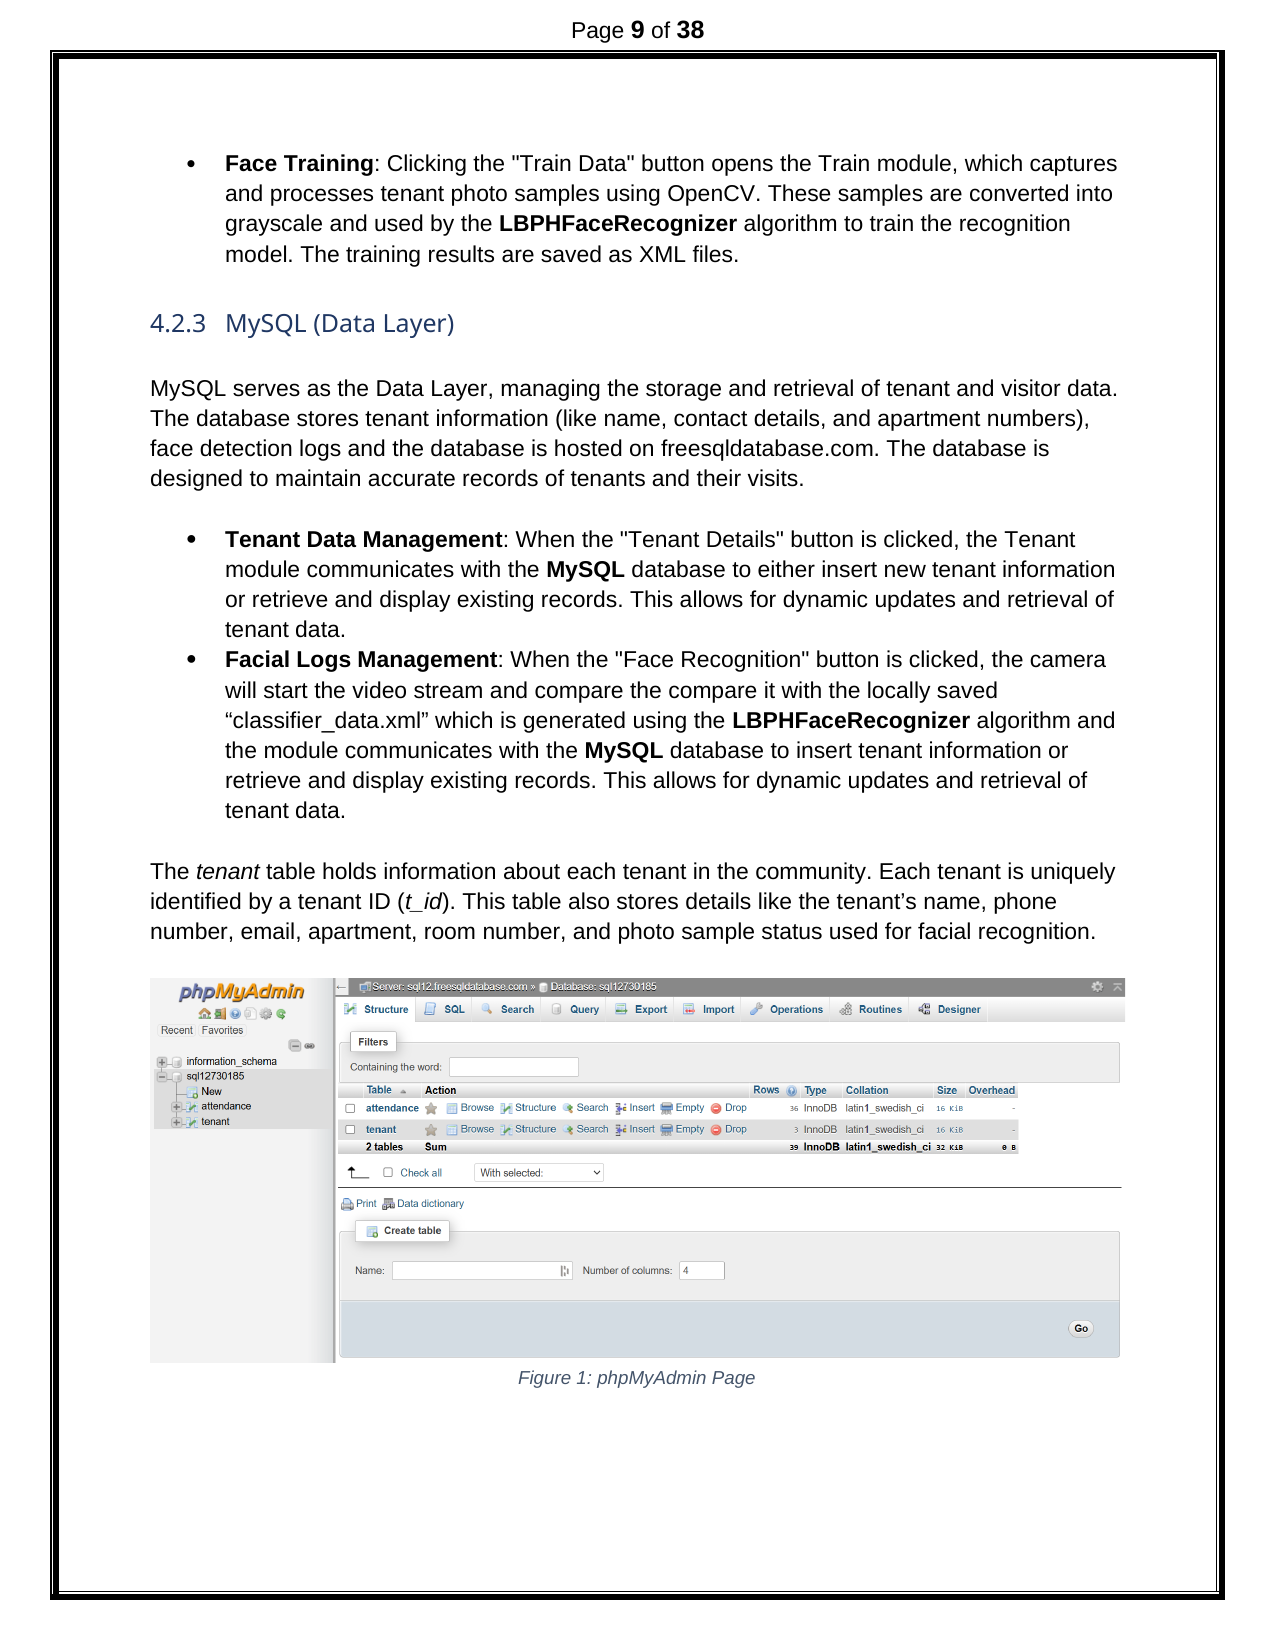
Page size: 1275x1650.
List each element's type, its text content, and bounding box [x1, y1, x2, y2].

text MySQL serves as the Data Layer, managing the storage and retrieval of tenant and visitor data. The database stores tenant information (like name, contact details, and apartment numbers), face detection logs and the database is hosted on freesqldatabase.com. The database is designed to maintain accurate records of tenants and their visits. [150, 374, 1125, 492]
list Facial Logs Management: When the "Face Recognition" button is clicked, the camera will start the video stream and compare the compare it with the locally saved “classifier_data.xml” which is generated using the LBPHFaceRecognizer algorithm and the module communicates with the MySQL database to insert tenant information or retrieve and display existing records. This allows for dynamic updates and retrieval of tenant data. [187, 646, 1125, 824]
subtitle MySQL (Data Layer) [150, 305, 1125, 339]
text The tenant table holds information about each tenant in the community. Each tenant is uniquely identified by a tenant ID (t_id). This table also stores details like the tenant’s name, phone number, email, apartment, room number, and photo sample status used for facial recognition. [150, 858, 1125, 945]
picture [150, 978, 1125, 1363]
list Tenant Data Management: When the "Tenant Details" button is clicked, the Tenant module communicates with the MySQL database to either insert new tenant information or retrieve and display existing records. This allows for dynamic updates and retrieval of tenant data. [187, 526, 1125, 643]
text Figure 1: phpMyAdmin Page [150, 1367, 1125, 1388]
list Face Training: Clicking the "Train Data" button opens the Train module, which captures and processes tenant photo samples using OpenCV. These samples are converted into grayscale and used by the LBPHFaceRecognizer algorithm to train the recognition model. The training results are saved as XML files. [187, 150, 1125, 267]
